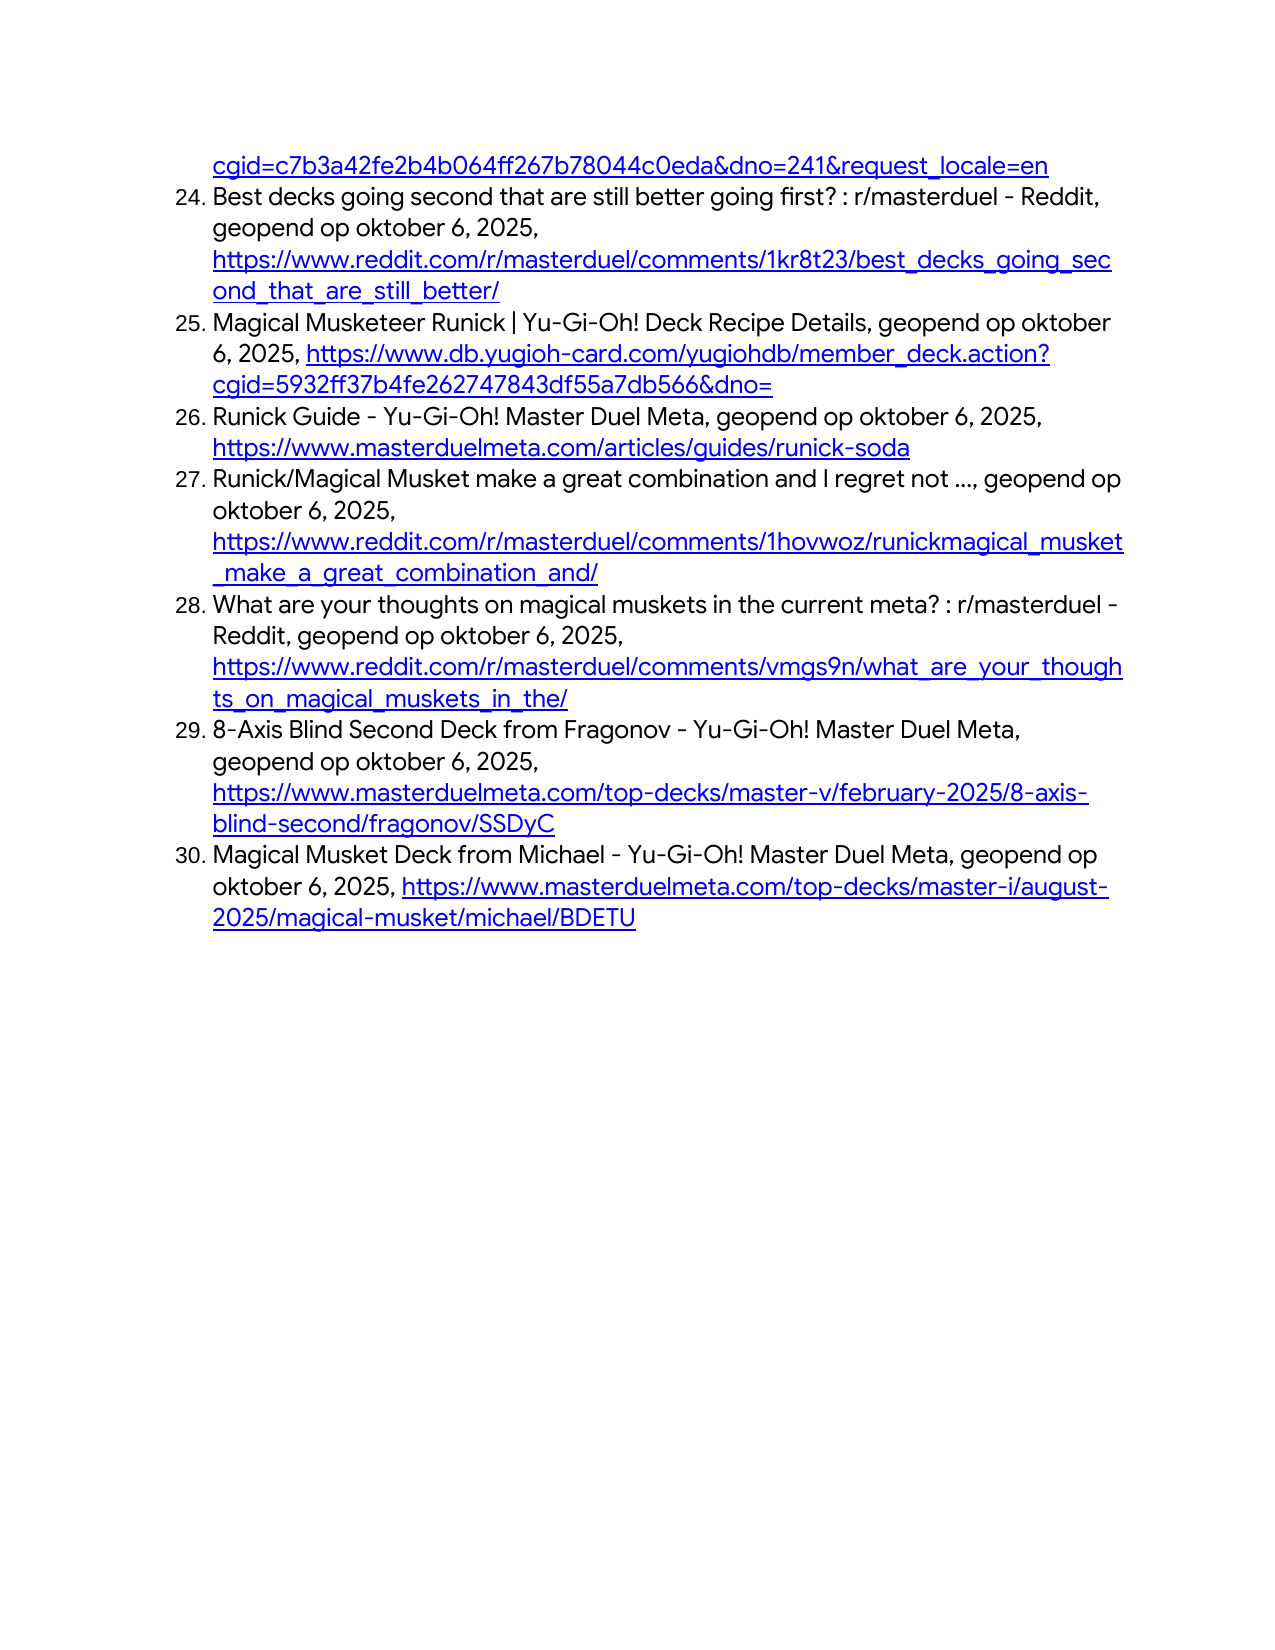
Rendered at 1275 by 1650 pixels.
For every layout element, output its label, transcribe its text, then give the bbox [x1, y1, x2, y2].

list Magical Musket Deck from Michael - Yu-Gi-Oh! Master Duel Meta, geopend op oktober 6, 2025, https://www.masterduelmeta.com/top-decks/master-i/august-2025/magical-musket/michael/BDETU [175, 840, 1125, 934]
list 8-Axis Blind Second Deck from Fragonov - Yu-Gi-Oh! Master Duel Meta, geopend op oktober 6, 2025, https://www.masterduelmeta.com/top-decks/master-v/february-2025/8-axis-blind-second/fragonov/SSDyC [175, 714, 1125, 840]
list Magical Musketeer Runick | Yu-Gi-Oh! Deck Recipe Details, geopend op oktober 6, 2025, https://www.db.yugioh-card.com/yugiohdb/member_deck.action?cgid=5932ff37b4fe262747843df55a7db566&dno= [175, 307, 1125, 401]
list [175, 150, 1125, 181]
list What are your thoughts on magical muskets in the current meta? : r/masterduel - Reddit, geopend op oktober 6, 2025, https://www.reddit.com/r/masterduel/comments/vmgs9n/what_are_your_thoughts_on_magical_muskets_in_the/ [175, 589, 1125, 714]
list Runick/Magical Musket make a great combination and I regret not ..., geopend op oktober 6, 2025, https://www.reddit.com/r/masterduel/comments/1hovwoz/runickmagical_musket_make_a_great_combination_and/ [175, 463, 1125, 589]
list Runick Guide - Yu-Gi-Oh! Master Duel Meta, geopend op oktober 6, 2025, https://www.masterduelmeta.com/articles/guides/runick-soda [175, 401, 1125, 463]
list Best decks going second that are still better going first? : r/masterduel - Reddit, geopend op oktober 6, 2025, https://www.reddit.com/r/masterduel/comments/1kr8t23/best_decks_going_second_that_are_still_better/ [175, 181, 1125, 307]
